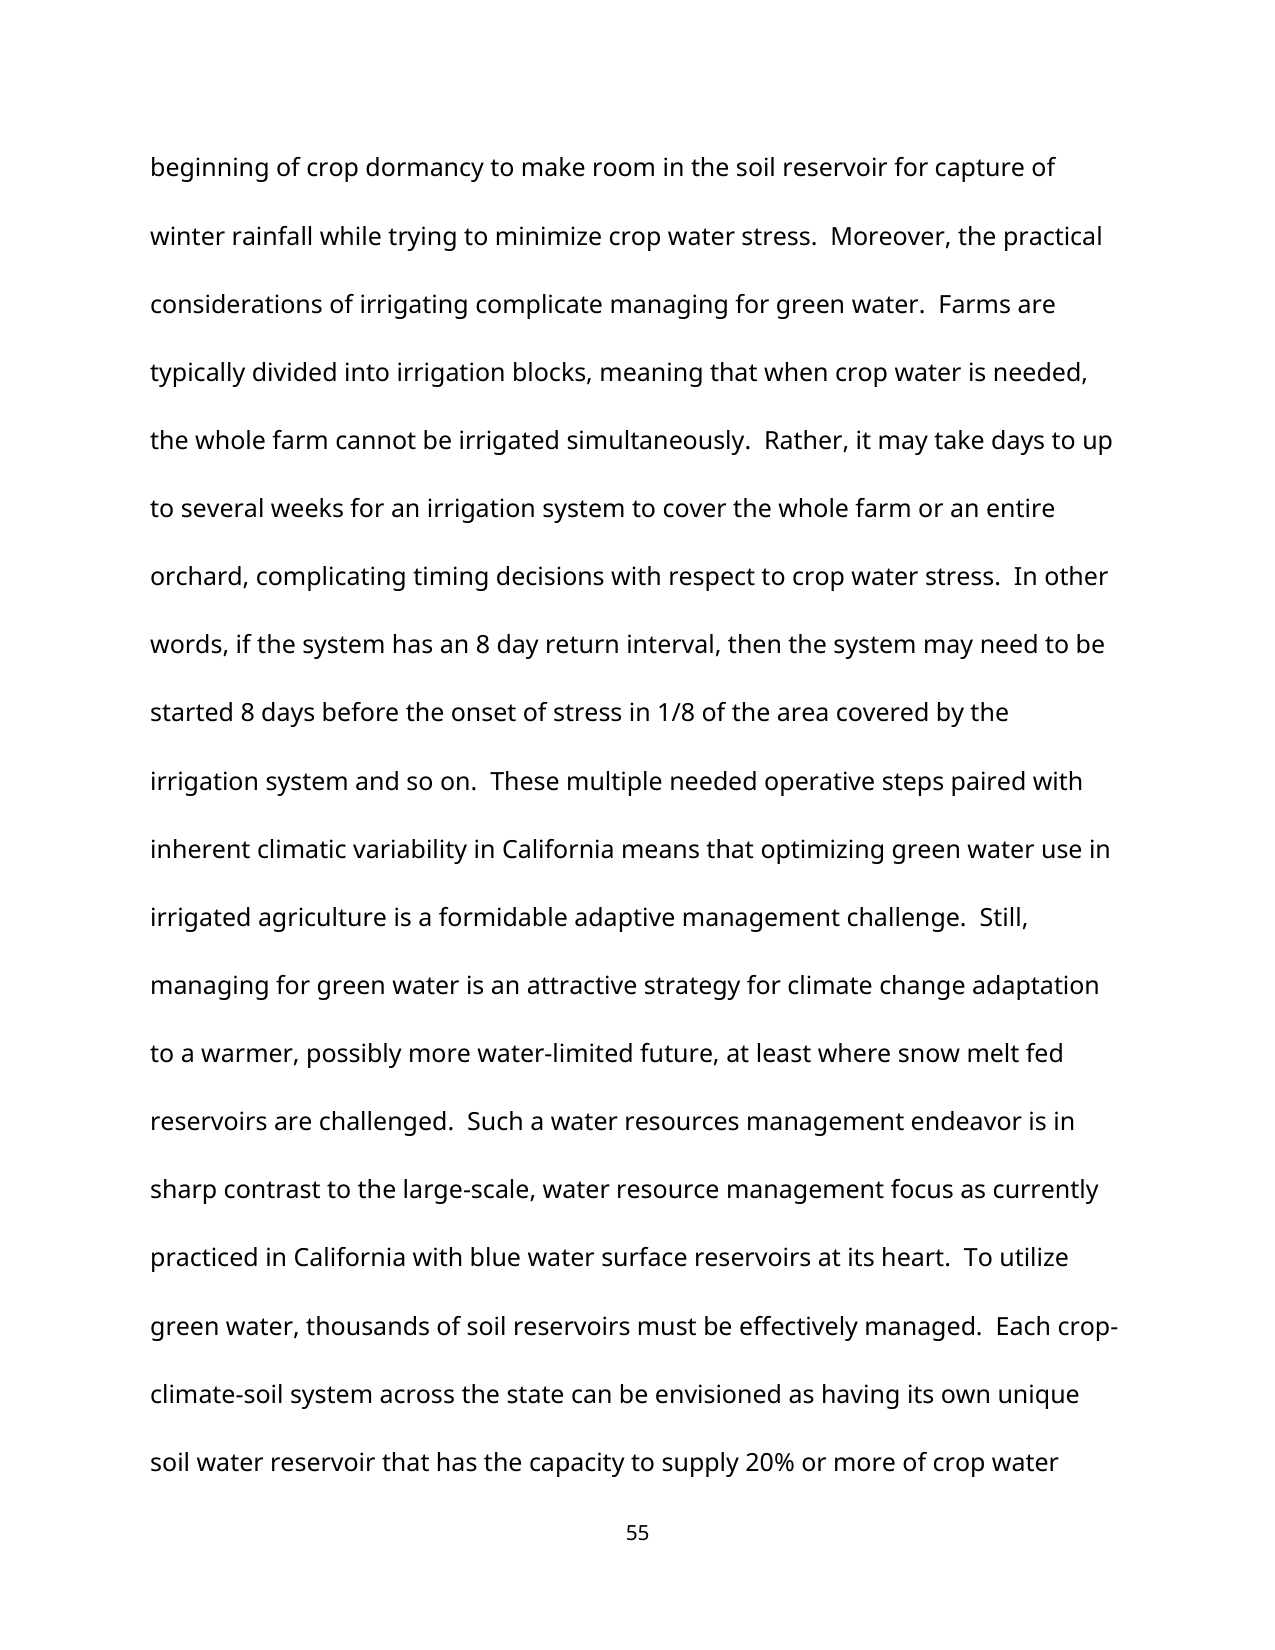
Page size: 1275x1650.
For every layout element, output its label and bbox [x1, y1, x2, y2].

text [150, 150, 1125, 1478]
